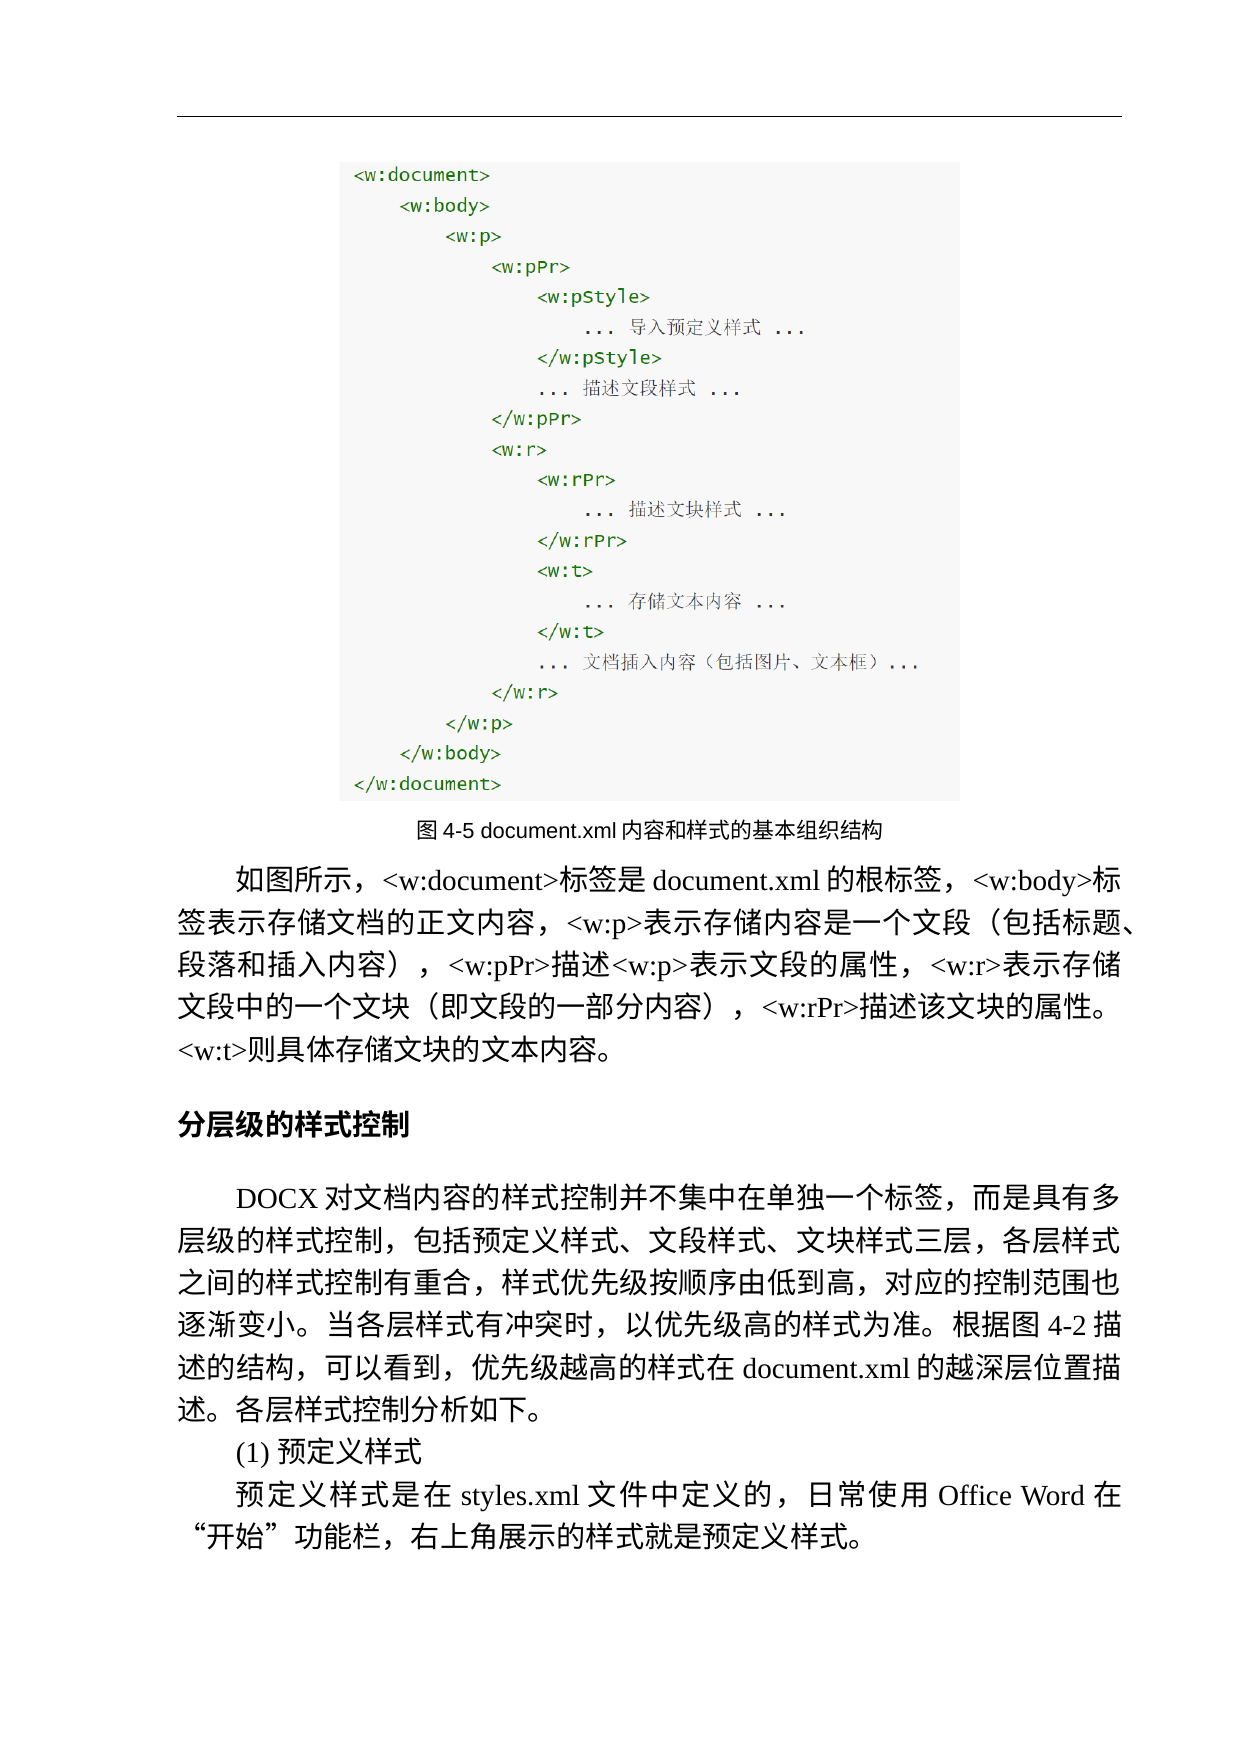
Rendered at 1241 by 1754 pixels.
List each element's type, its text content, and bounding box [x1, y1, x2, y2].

picture [339, 162, 960, 801]
subtitle 分层级的样式控制 [177, 1102, 1122, 1144]
list 预定义样式 [177, 1429, 1122, 1471]
text 如图所示，<w:document>标签是document.xml的根标签，<w:body>标签表示存储文档的正文内容，<w:p>表示存储内容是一个文段（包括标题、段落和插入内容），<w:pPr>描述<w:p>表示文段的属性，<w:r>表示存储文段中的一个文块（即文段的一部分内容），<w:rPr>描述该文块的属性。<w:t>则具体存储文块的文本内容。 [177, 857, 1122, 1068]
text DOCX对文档内容的样式控制并不集中在单独一个标签，而是具有多层级的样式控制，包括预定义样式、文段样式、文块样式三层，各层样式之间的样式控制有重合，样式优先级按顺序由低到高，对应的控制范围也逐渐变小。当各层样式有冲突时，以优先级高的样式为准。根据图4-2描述的结构，可以看到，优先级越高的样式在document.xml的越深层位置描述。各层样式控制分析如下。 [177, 1175, 1122, 1429]
text 预定义样式是在styles.xml文件中定义的，日常使用Office Word在“开始”功能栏，右上角展示的样式就是预定义样式。 [177, 1471, 1122, 1556]
